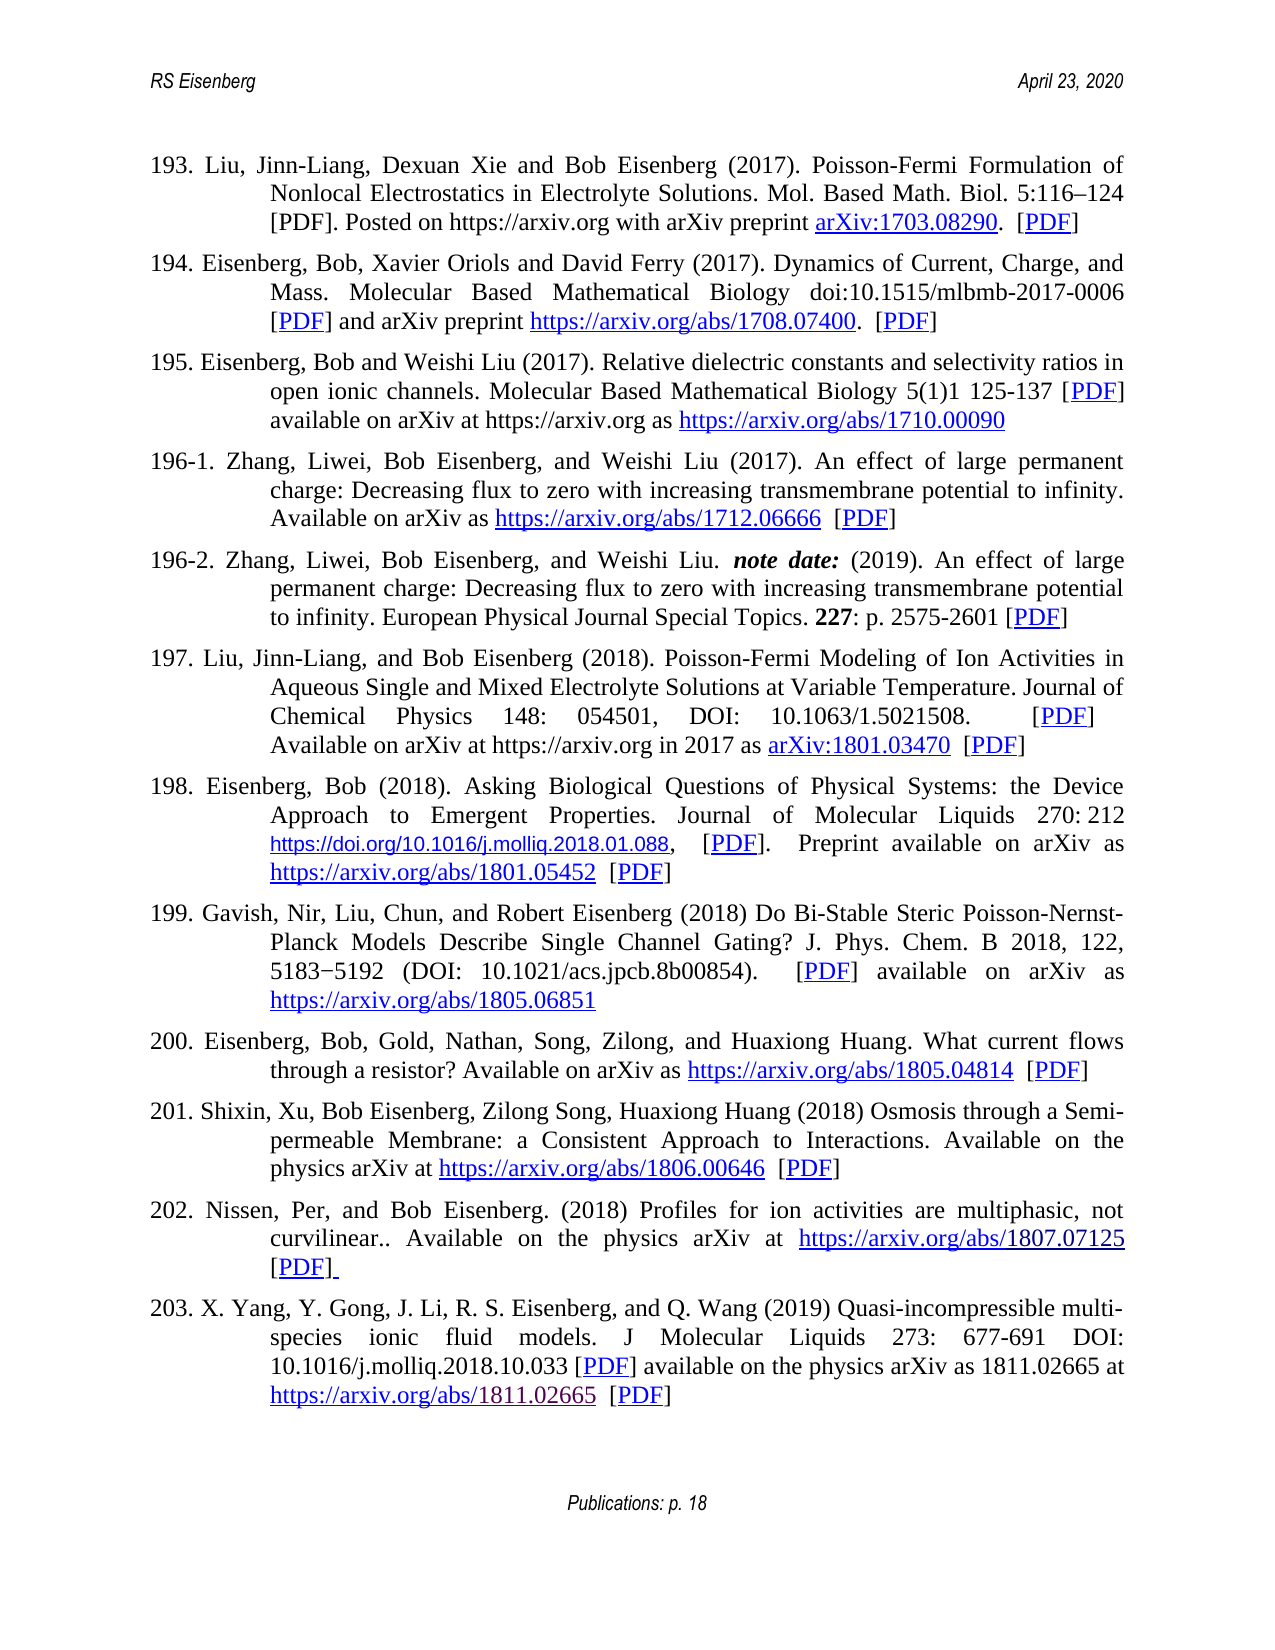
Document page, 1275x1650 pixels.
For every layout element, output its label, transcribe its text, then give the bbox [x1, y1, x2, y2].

text 193. Liu, Jinn-Liang, Dexuan Xie and Bob Eisenberg (2017). Poisson-Fermi Formulation of Nonlocal Electrostatics in Electrolyte Solutions. Mol. Based Math. Biol. 5:116–124 [PDF]. Posted on https://arxiv.org with arXiv preprint arXiv:1703.08290. [PDF] [150, 150, 1125, 236]
text 201. Shixin, Xu, Bob Eisenberg, Zilong Song, Huaxiong Huang (2018) Osmosis through a Semi-permeable Membrane: a Consistent Approach to Interactions. Available on the physics arXiv at https://arxiv.org/abs/1806.00646 [PDF] [150, 1096, 1125, 1182]
text 199. Gavish, Nir, Liu, Chun, and Robert Eisenberg (2018) Do Bi-Stable Steric Poisson-Nernst-Planck Models Describe Single Channel Gating? J. Phys. Chem. B 2018, 122, 5183−5192 (DOI: 10.1021/acs.jpcb.8b00854). [PDF] available on arXiv as https://arxiv.org/abs/1805.06851 [150, 898, 1125, 1013]
text 202. Nissen, Per, and Bob Eisenberg. (2018) Profiles for ion activities are multiphasic, not curvilinear.. Available on the physics arXiv at https://arxiv.org/abs/1807.07125 [PDF] [150, 1195, 1125, 1281]
text 196-1. Zhang, Liwei, Bob Eisenberg, and Weishi Liu (2017). An effect of large permanent charge: Decreasing flux to zero with increasing transmembrane potential to infinity. Available on arXiv as https://arxiv.org/abs/1712.06666 [PDF] [150, 446, 1125, 532]
text 198. Eisenberg, Bob (2018). Asking Biological Questions of Physical Systems: the Device Approach to Emergent Properties. Journal of Molecular Liquids 270: 212 https://doi.org/10.1016/j.molliq.2018.01.088, [PDF]. Preprint available on arXiv as https://arxiv.org/abs/1801.05452 [PDF] [150, 771, 1125, 886]
text 200. Eisenberg, Bob, Gold, Nathan, Song, Zilong, and Huaxiong Huang. What current flows through a resistor? Available on arXiv as https://arxiv.org/abs/1805.04814 [PDF] [150, 1026, 1125, 1083]
text 194. Eisenberg, Bob, Xavier Oriols and David Ferry (2017). Dynamics of Current, Charge, and Mass. Molecular Based Mathematical Biology doi:10.1515/mlbmb-2017-0006 [PDF] and arXiv preprint https://arxiv.org/abs/1708.07400. [PDF] [150, 248, 1125, 335]
text 197. Liu, Jinn-Liang, and Bob Eisenberg (2018). Poisson-Fermi Modeling of Ion Activities in Aqueous Single and Mixed Electrolyte Solutions at Variable Temperature. Journal of Chemical Physics 148: 054501, DOI: 10.1063/1.5021508. [PDF] Available on arXiv at https://arxiv.org in 2017 as arXiv:1801.03470 [PDF] [150, 643, 1125, 758]
text 203. X. Yang, Y. Gong, J. Li, R. S. Eisenberg, and Q. Wang (2019) Quasi-incompressible multi-species ionic fluid models. J Molecular Liquids 273: 677-691 DOI: 10.1016/j.molliq.2018.10.033 [PDF] available on the physics arXiv as 1811.02665 at https://arxiv.org/abs/1811.02665 [PDF] [150, 1293, 1125, 1408]
text 196-2. Zhang, Liwei, Bob Eisenberg, and Weishi Liu. note date: (2019). An effect of large permanent charge: Decreasing flux to zero with increasing transmembrane potential to infinity. European Physical Journal Special Topics. 227: p. 2575-2601 [PDF] [150, 545, 1125, 631]
text 195. Eisenberg, Bob and Weishi Liu (2017). Relative dielectric constants and selectivity ratios in open ionic channels. Molecular Based Mathematical Biology 5(1)1 125-137 [PDF] available on arXiv at https://arxiv.org as https://arxiv.org/abs/1710.00090 [150, 347, 1125, 433]
